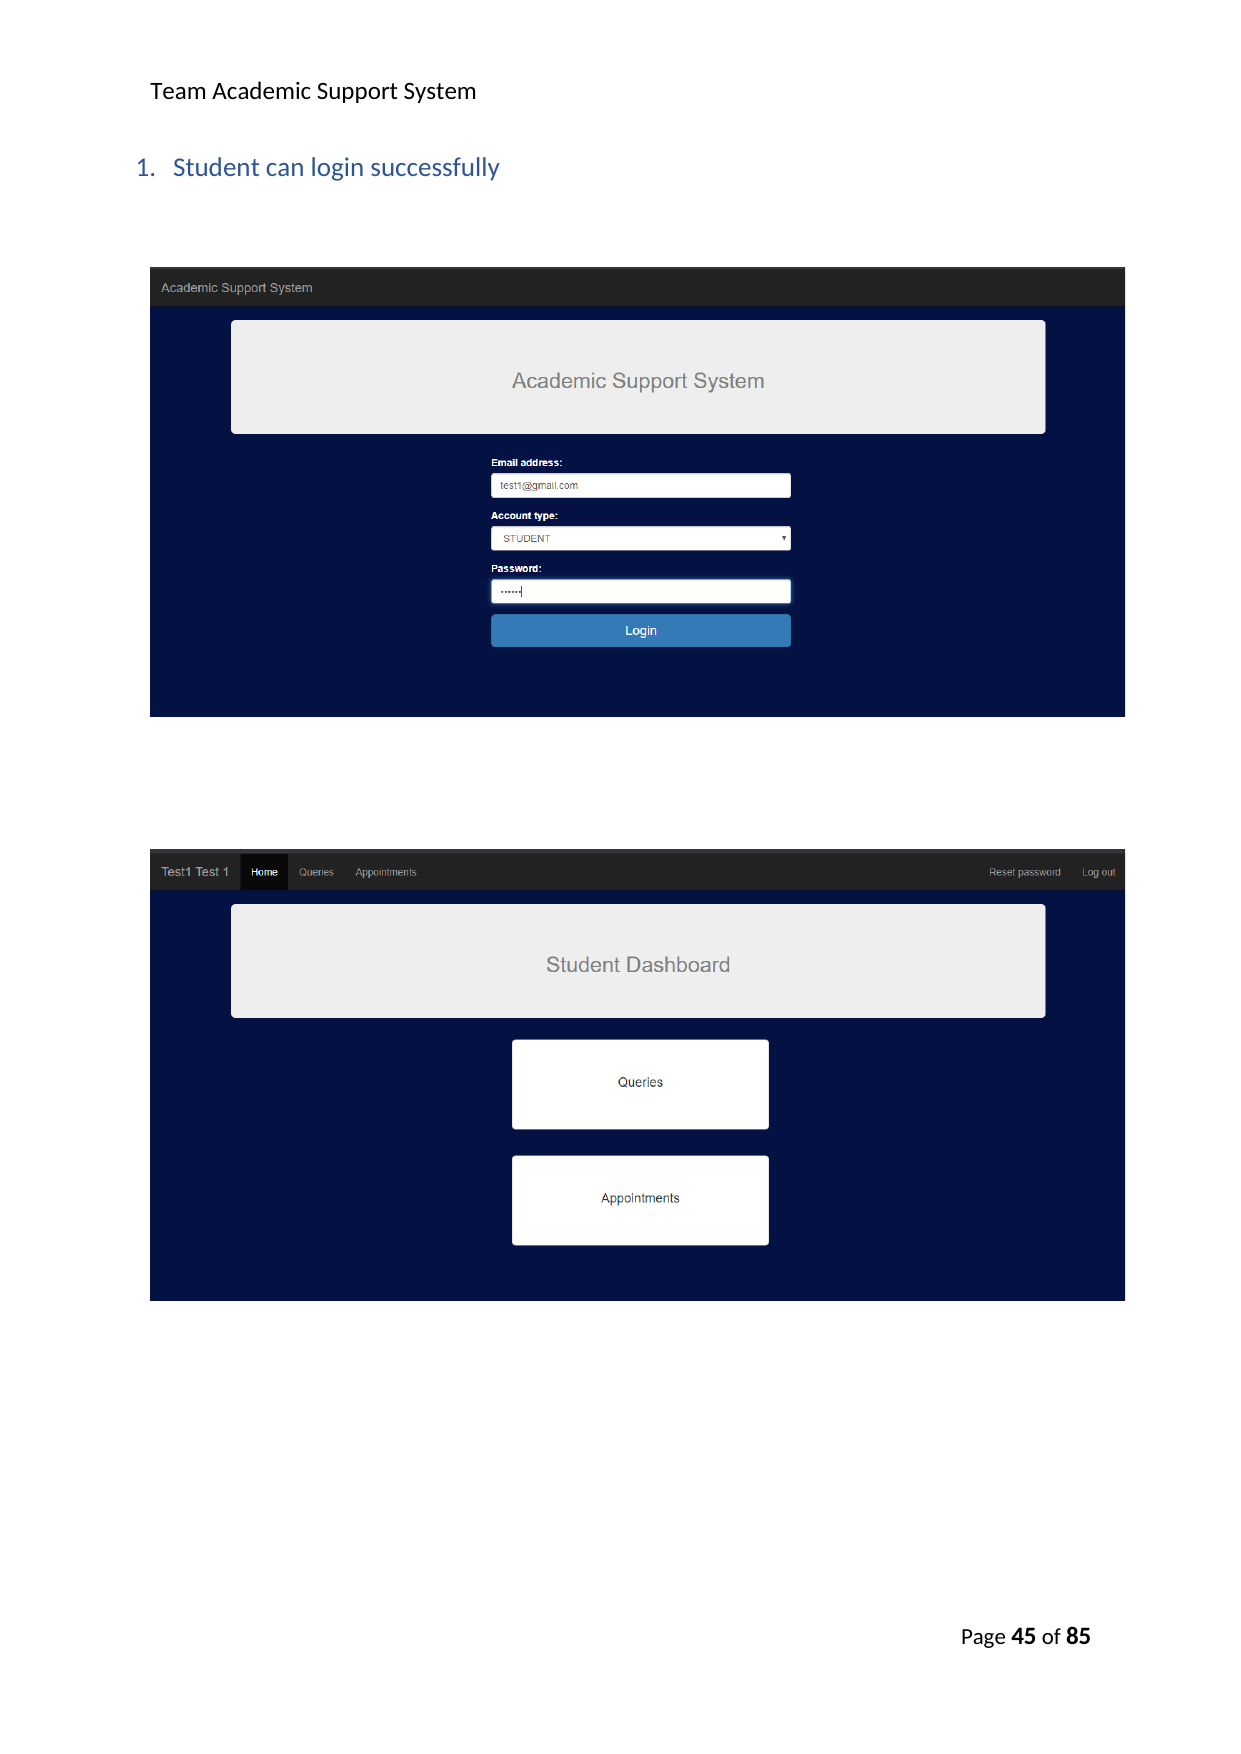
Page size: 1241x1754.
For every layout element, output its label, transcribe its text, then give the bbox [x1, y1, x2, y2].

subtitle Student can login successfully [135, 150, 1091, 183]
picture [150, 267, 1126, 717]
picture [150, 849, 1126, 1301]
